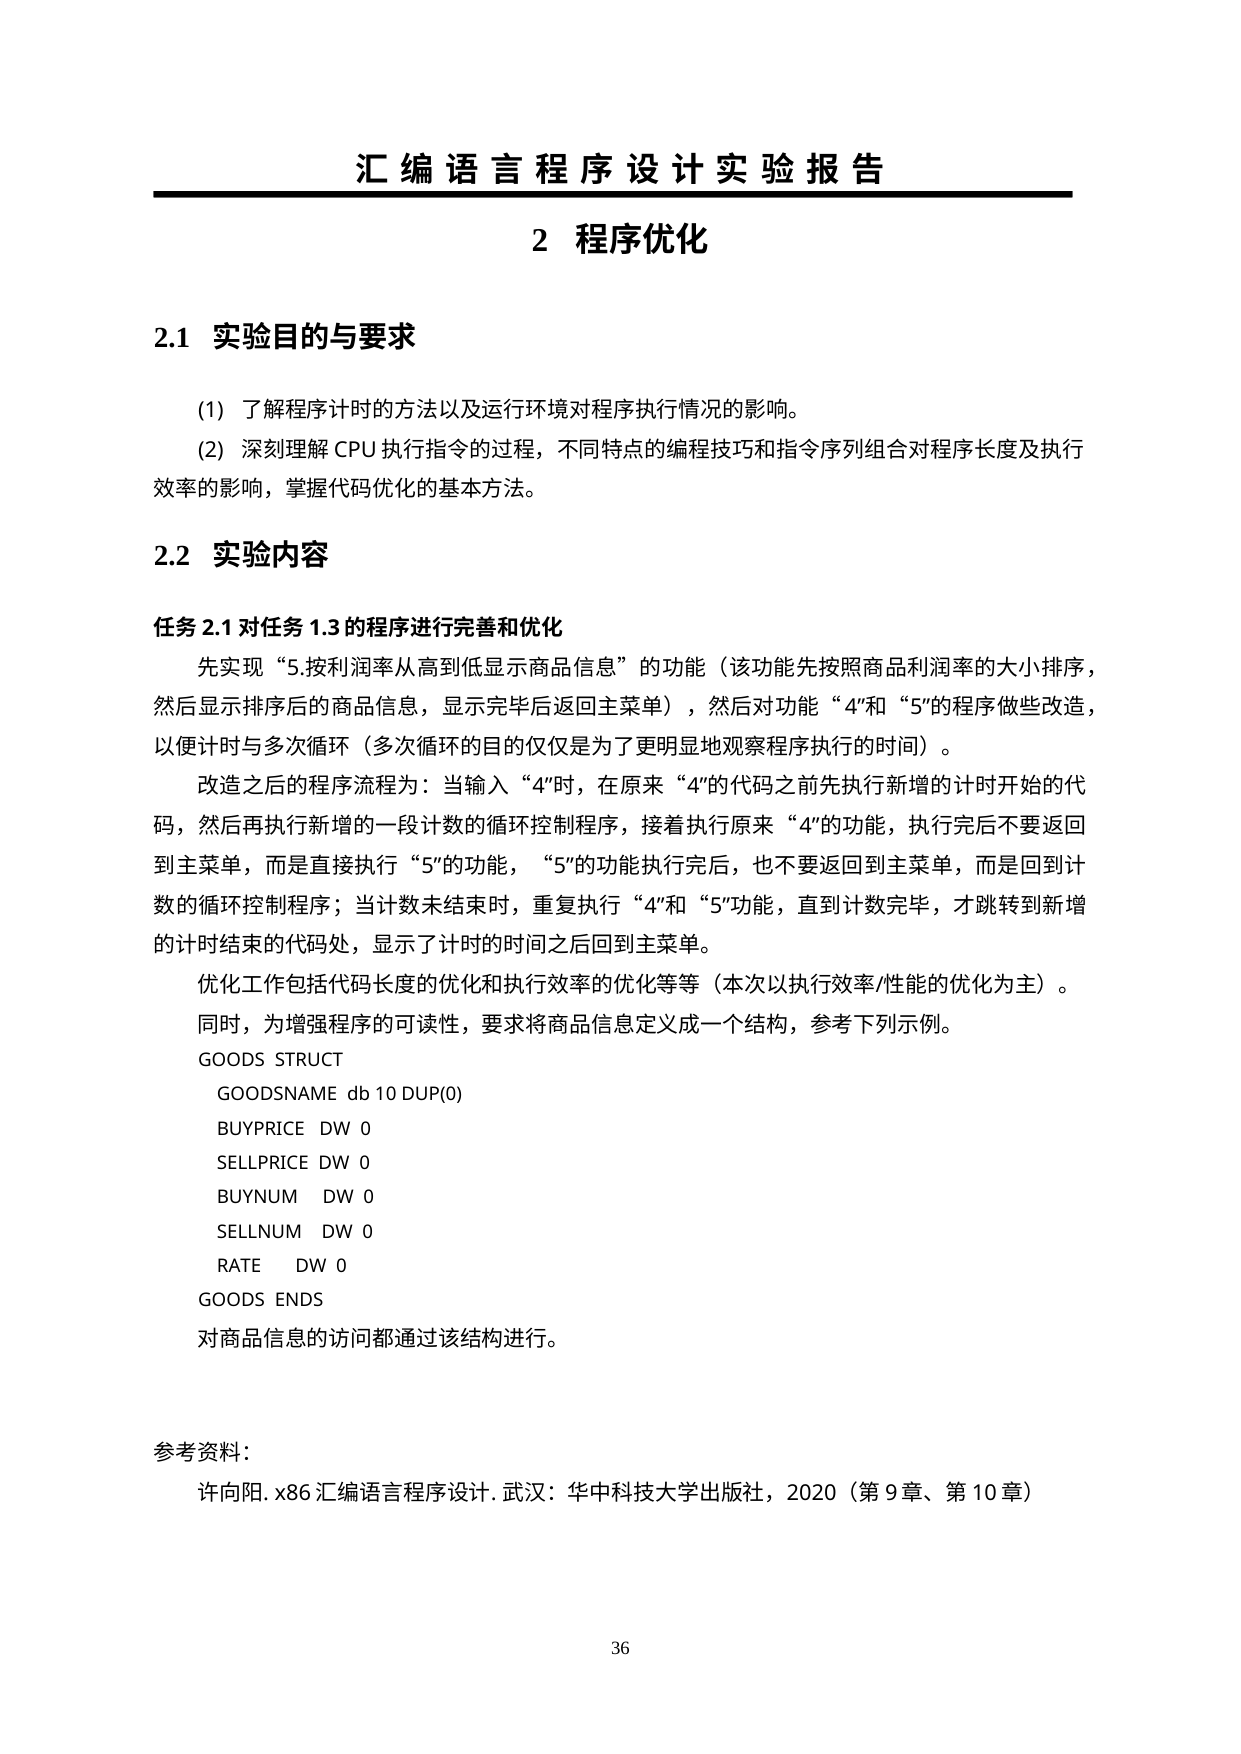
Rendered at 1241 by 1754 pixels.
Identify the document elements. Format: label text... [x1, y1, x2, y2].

subtitle 实验目的与要求 [153, 314, 1087, 356]
text 先实现“5.按利润率从高到低显示商品信息”的功能（该功能先按照商品利润率的大小排序，然后显示排序后的商品信息，显示完毕后返回主菜单），然后对功能“4”和“5”的程序做些改造，以便计时与多次循环（多次循环的目的仅仅是为了更明显地观察程序执行的时间）。 [153, 649, 1087, 761]
text RATE DW 0 [153, 1252, 1087, 1278]
text GOODS STRUCT [153, 1046, 1087, 1072]
text 参考资料： [153, 1435, 1087, 1467]
subtitle 程序优化 [153, 213, 1087, 261]
text 对商品信息的访问都通过该结构进行。 [153, 1321, 1087, 1353]
subtitle 实验内容 [153, 532, 1087, 574]
text SELLNUM DW 0 [153, 1218, 1087, 1243]
text GOODS ENDS [153, 1287, 1087, 1312]
list 了解程序计时的方法以及运行环境对程序执行情况的影响。 [191, 392, 1087, 424]
text 许向阳. x86汇编语言程序设计. 武汉：华中科技大学出版社，2020（第9章、第10章） [153, 1475, 1087, 1506]
text 同时，为增强程序的可读性，要求将商品信息定义成一个结构，参考下列示例。 [153, 1007, 1087, 1038]
text GOODSNAME db 10 DUP(0) [153, 1081, 1087, 1106]
list 深刻理解CPU执行指令的过程，不同特点的编程技巧和指令序列组合对程序长度及执行效率的影响，掌握代码优化的基本方法。 [153, 432, 1087, 503]
text 优化工作包括代码长度的优化和执行效率的优化等等（本次以执行效率/性能的优化为主）。 [153, 967, 1087, 999]
text BUYPRICE DW 0 [153, 1115, 1087, 1140]
text SELLPRICE DW 0 [153, 1149, 1087, 1175]
text BUYNUM DW 0 [153, 1184, 1087, 1209]
text 任务2.1 对任务1.3的程序进行完善和优化 [153, 610, 1087, 642]
text 改造之后的程序流程为：当输入“4”时，在原来“4”的代码之前先执行新增的计时开始的代码，然后再执行新增的一段计数的循环控制程序，接着执行原来“4”的功能，执行完后不要返回到主菜单，而是直接执行“5”的功能，“5”的功能执行完后，也不要返回到主菜单，而是回到计数的循环控制程序；当计数未结束时，重复执行“4”和“5”功能，直到计数完毕，才跳转到新增的计时结束的代码处，显示了计时的时间之后回到主菜单。 [153, 768, 1087, 959]
